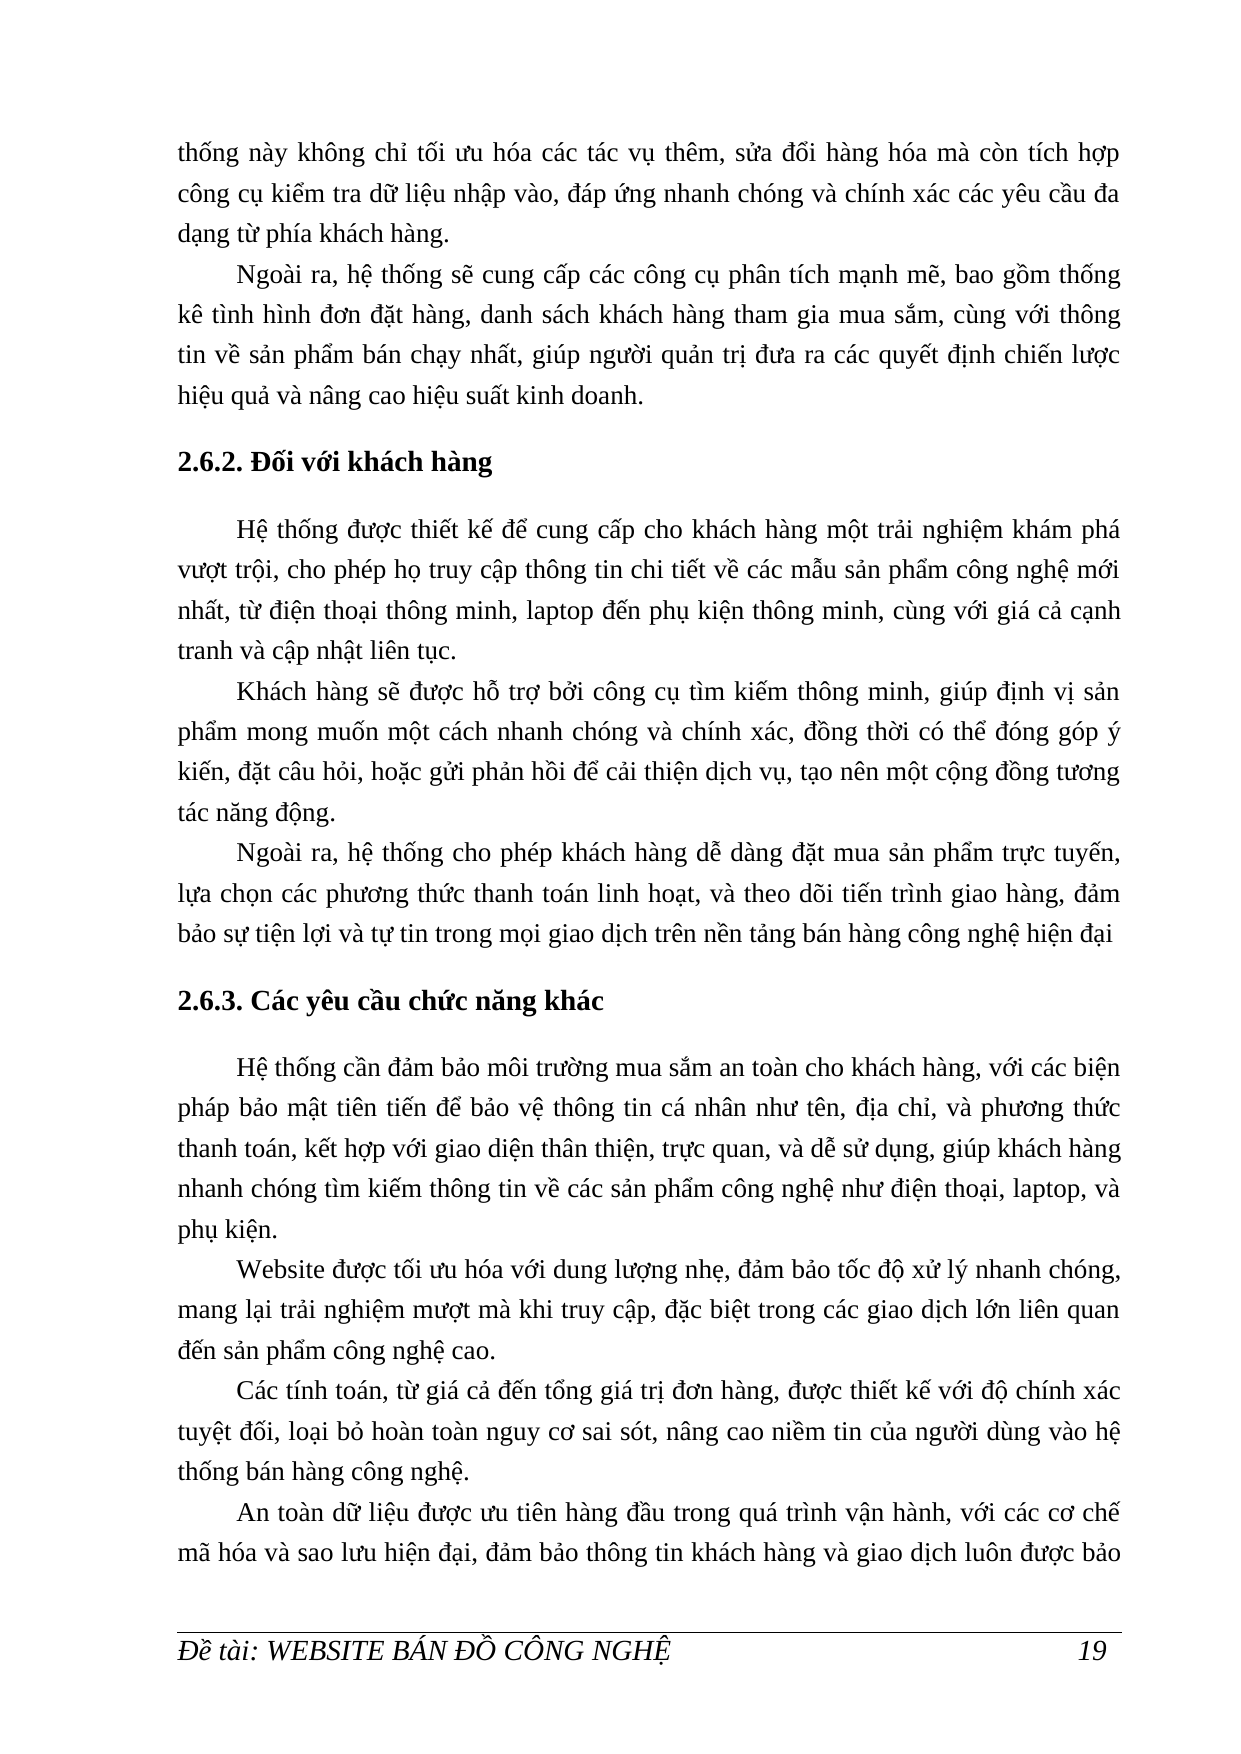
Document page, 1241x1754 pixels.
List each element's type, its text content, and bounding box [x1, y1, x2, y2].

text Khách hàng sẽ được hỗ trợ bởi công cụ tìm kiếm thông minh, giúp định vị sản phẩm mong muốn một cách nhanh chóng và chính xác, đồng thời có thể đóng góp ý kiến, đặt câu hỏi, hoặc gửi phản hồi để cải thiện dịch vụ, tạo nên một cộng đồng tương tác năng động. [177, 796, 1122, 948]
text Website được tối ưu hóa với dung lượng nhẹ, đảm bảo tốc độ xử lý nhanh chóng, mang lại trải nghiệm mượt mà khi truy cập, đặc biệt trong các giao dịch lớn liên quan đến sản phẩm công nghệ cao. [177, 1374, 1122, 1486]
text Ngoài ra, hệ thống cho phép khách hàng dễ dàng đặt mua sản phẩm trực tuyến, lựa chọn các phương thức thanh toán linh hoạt, và theo dõi tiến trình giao hàng, đảm bảo sự tiện lợi và tự tin trong mọi giao dịch trên nền tảng bán hàng công nghệ hiện đại [177, 958, 1122, 1069]
text Hệ thống được thiết kế để cung cấp cho khách hàng một trải nghiệm khám phá vượt trội, cho phép họ truy cập thông tin chi tiết về các mẫu sản phẩm công nghệ mới nhất, từ điện thoại thông minh, laptop đến phụ kiện thông minh, cùng với giá cả cạnh tranh và cập nhật liên tục. [177, 634, 1122, 787]
text Ngoài ra, hệ thống sẽ cung cấp các công cụ phân tích mạnh mẽ, bao gồm thống kê tình hình đơn đặt hàng, danh sách khách hàng tham gia mua sắm, cùng với thông tin về sản phẩm bán chạy nhất, giúp người quản trị đưa ra các quyết định chiến lược hiệu quả và nâng cao hiệu suất kinh doanh. [177, 379, 1122, 531]
subtitle Các yêu cầu chức năng khác [177, 1104, 1122, 1137]
text Người quản trị sẽ được hỗ trợ bởi một giao diện quản lý thông minh, cho phép theo dõi và điều hành các đơn đặt hàng liên quan đến sản phẩm công nghệ và thời trang một cách dễ dàng, đồng thời quản lý thông tin khách hàng một cách chi tiết. Hệ thống này không chỉ tối ưu hóa các tác vụ thêm, sửa đổi hàng hóa mà còn tích hợp công cụ kiểm tra dữ liệu nhập vào, đáp ứng nhanh chóng và chính xác các yêu cầu đa dạng từ phía khách hàng. [177, 137, 1122, 370]
text Hệ thống cần đảm bảo môi trường mua sắm an toàn cho khách hàng, với các biện pháp bảo mật tiên tiến để bảo vệ thông tin cá nhân như tên, địa chỉ, và phương thức thanh toán, kết hợp với giao diện thân thiện, trực quan, và dễ sử dụng, giúp khách hàng nhanh chóng tìm kiếm thông tin về các sản phẩm công nghệ như điện thoại, laptop, và phụ kiện. [177, 1172, 1122, 1365]
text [177, 1496, 1122, 1567]
subtitle Đối với khách hàng [177, 566, 1122, 599]
